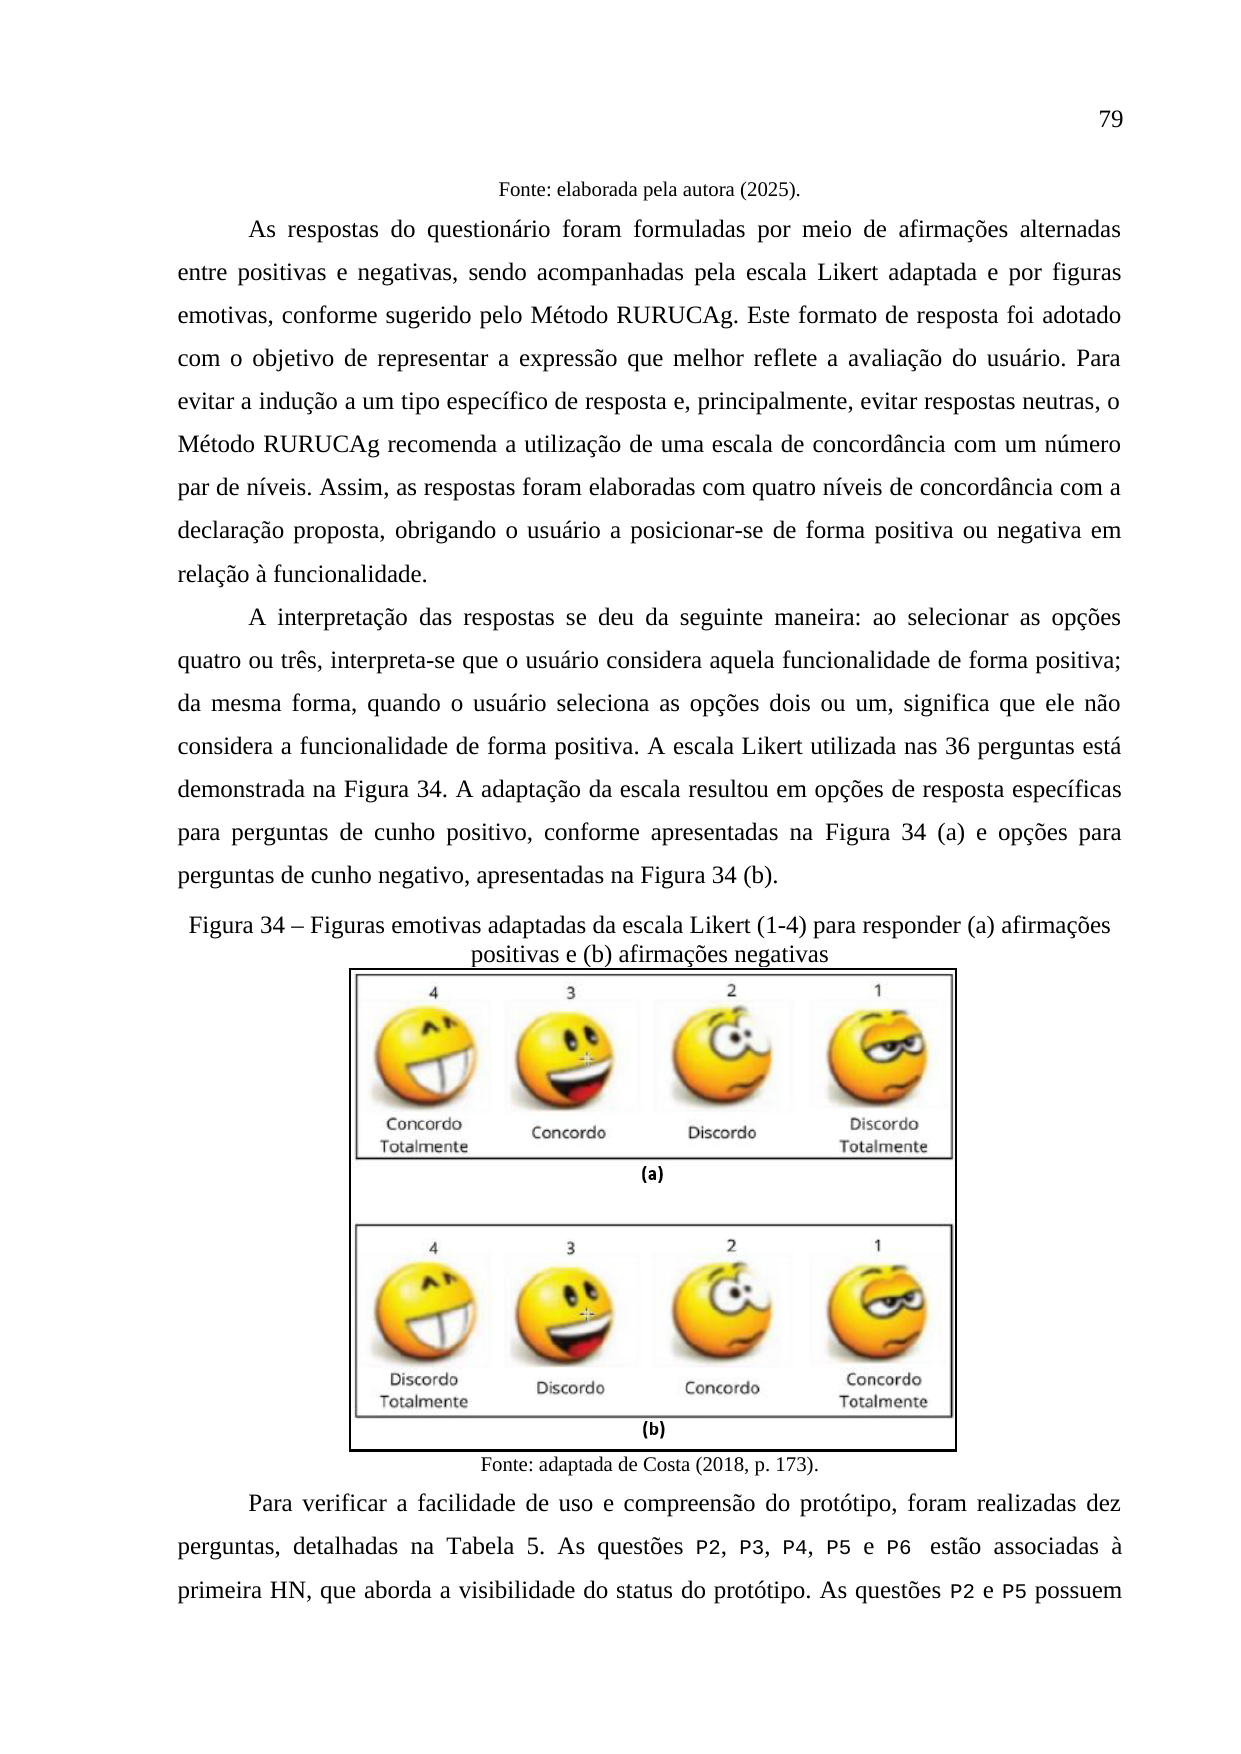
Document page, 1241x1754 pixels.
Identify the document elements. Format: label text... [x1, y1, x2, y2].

text As respostas do questionário foram formuladas por meio de afirmações alternadas entre positivas e negativas, sendo acompanhadas pela escala Likert adaptada e por figuras emotivas, conforme sugerido pelo Método RURUCAg. Este formato de resposta foi adotado com o objetivo de representar a expressão que melhor reflete a avaliação do usuário. Para evitar a indução a um tipo específico de resposta e, principalmente, evitar respostas neutras, o Método RURUCAg recomenda a utilização de uma escala de concordância com um número par de níveis. Assim, as respostas foram elaboradas com quatro níveis de concordância com a declaração proposta, obrigando o usuário a posicionar-se de forma positiva ou negativa em relação à funcionalidade. [177, 214, 1122, 587]
picture [351, 970, 955, 1449]
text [177, 1488, 1122, 1605]
text Fonte: adaptada de Costa (2018, p. 173). [177, 1452, 1122, 1476]
text Fonte: elaborada pela autora (2025). [177, 177, 1122, 201]
text A interpretação das respostas se deu da seguinte maneira: ao selecionar as opções quatro ou três, interpreta-se que o usuário considera aquela funcionalidade de forma positiva; da mesma forma, quando o usuário seleciona as opções dois ou um, significa que ele não considera a funcionalidade de forma positiva. A escala Likert utilizada nas 36 perguntas está demonstrada na Figura 34. A adaptação da escala resultou em opções de resposta específicas para perguntas de cunho positivo, conforme apresentadas na Figura 34 (a) e opções para perguntas de cunho negativo, apresentadas na Figura 34 (b). [177, 602, 1122, 889]
